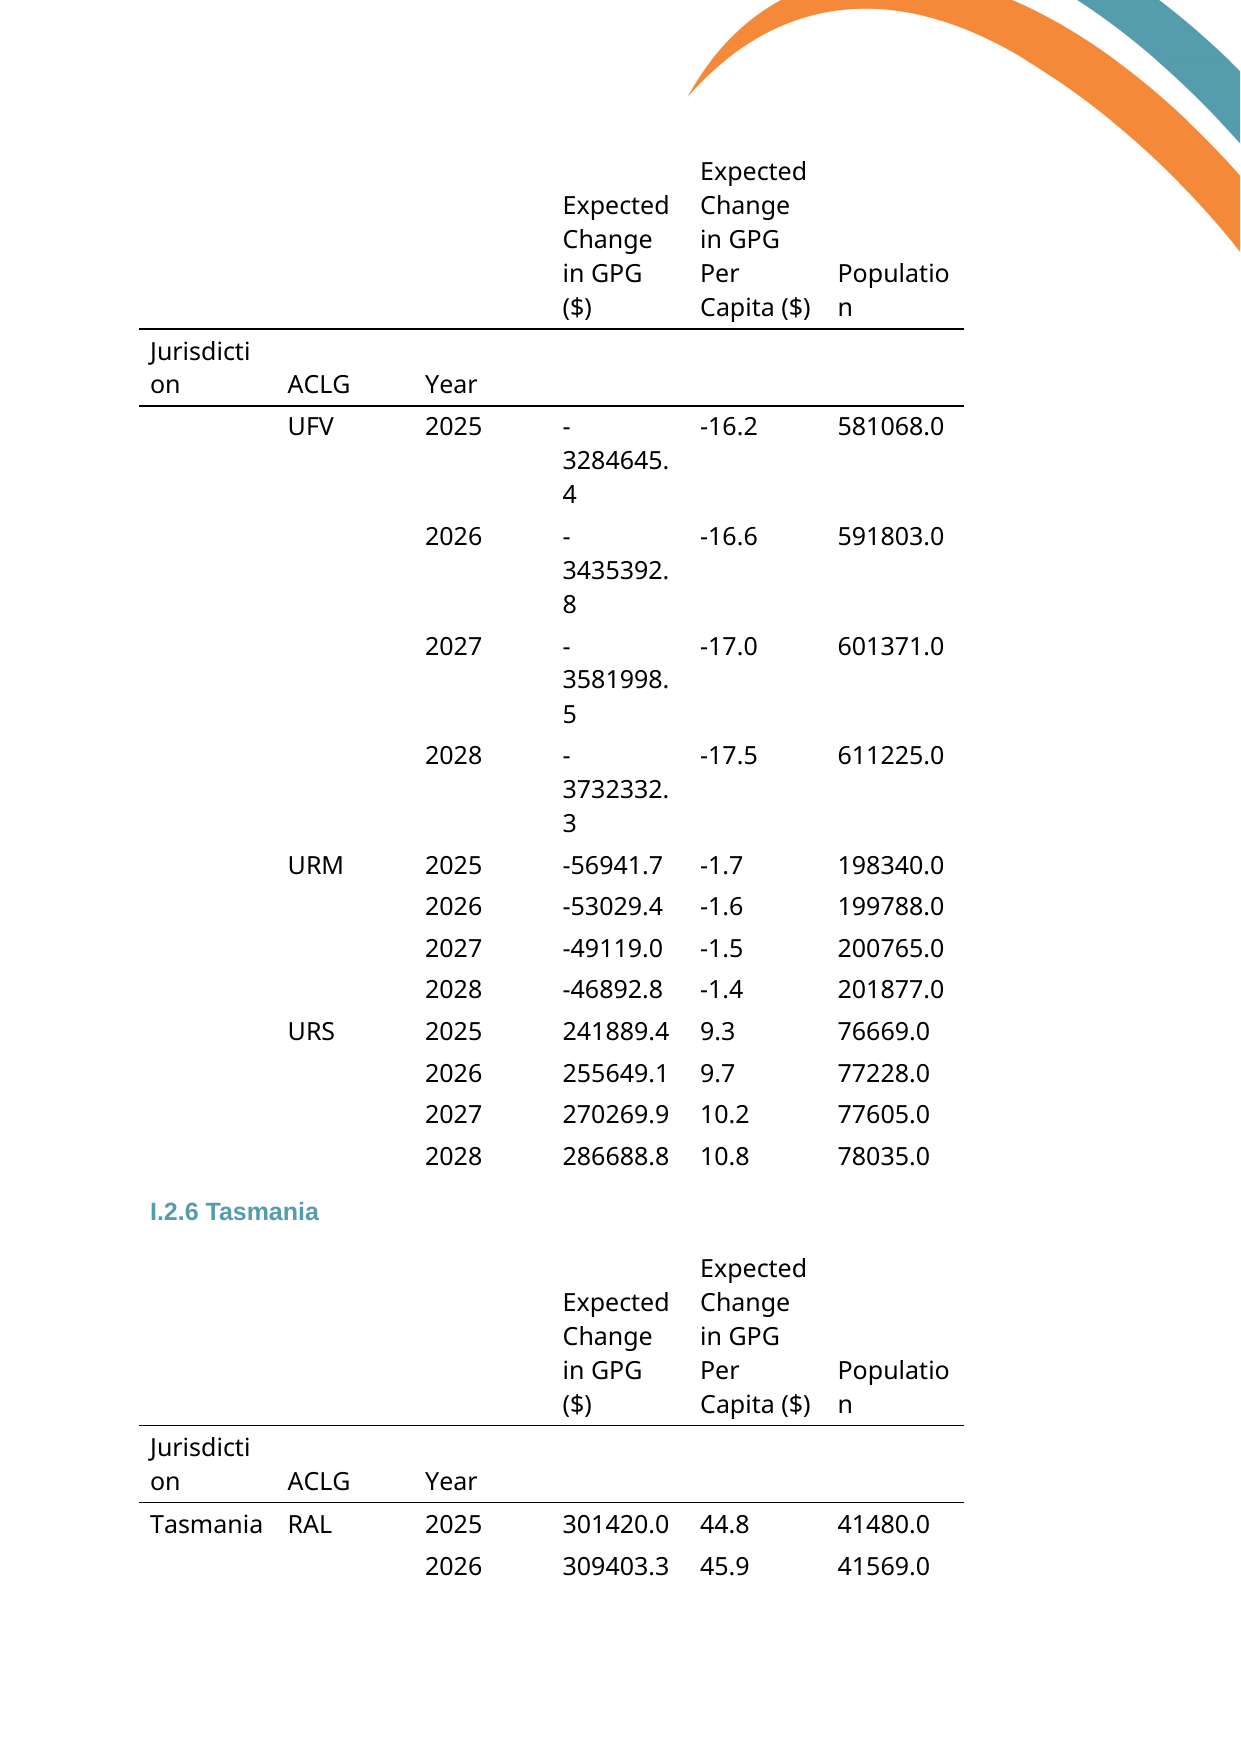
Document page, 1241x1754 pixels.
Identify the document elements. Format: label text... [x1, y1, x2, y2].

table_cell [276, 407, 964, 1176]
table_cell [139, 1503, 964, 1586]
subtitle I.2.6 Tasmania [150, 1197, 1090, 1226]
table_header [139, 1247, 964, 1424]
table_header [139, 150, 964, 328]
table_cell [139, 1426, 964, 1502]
picture [19, 0, 1241, 306]
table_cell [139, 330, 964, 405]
